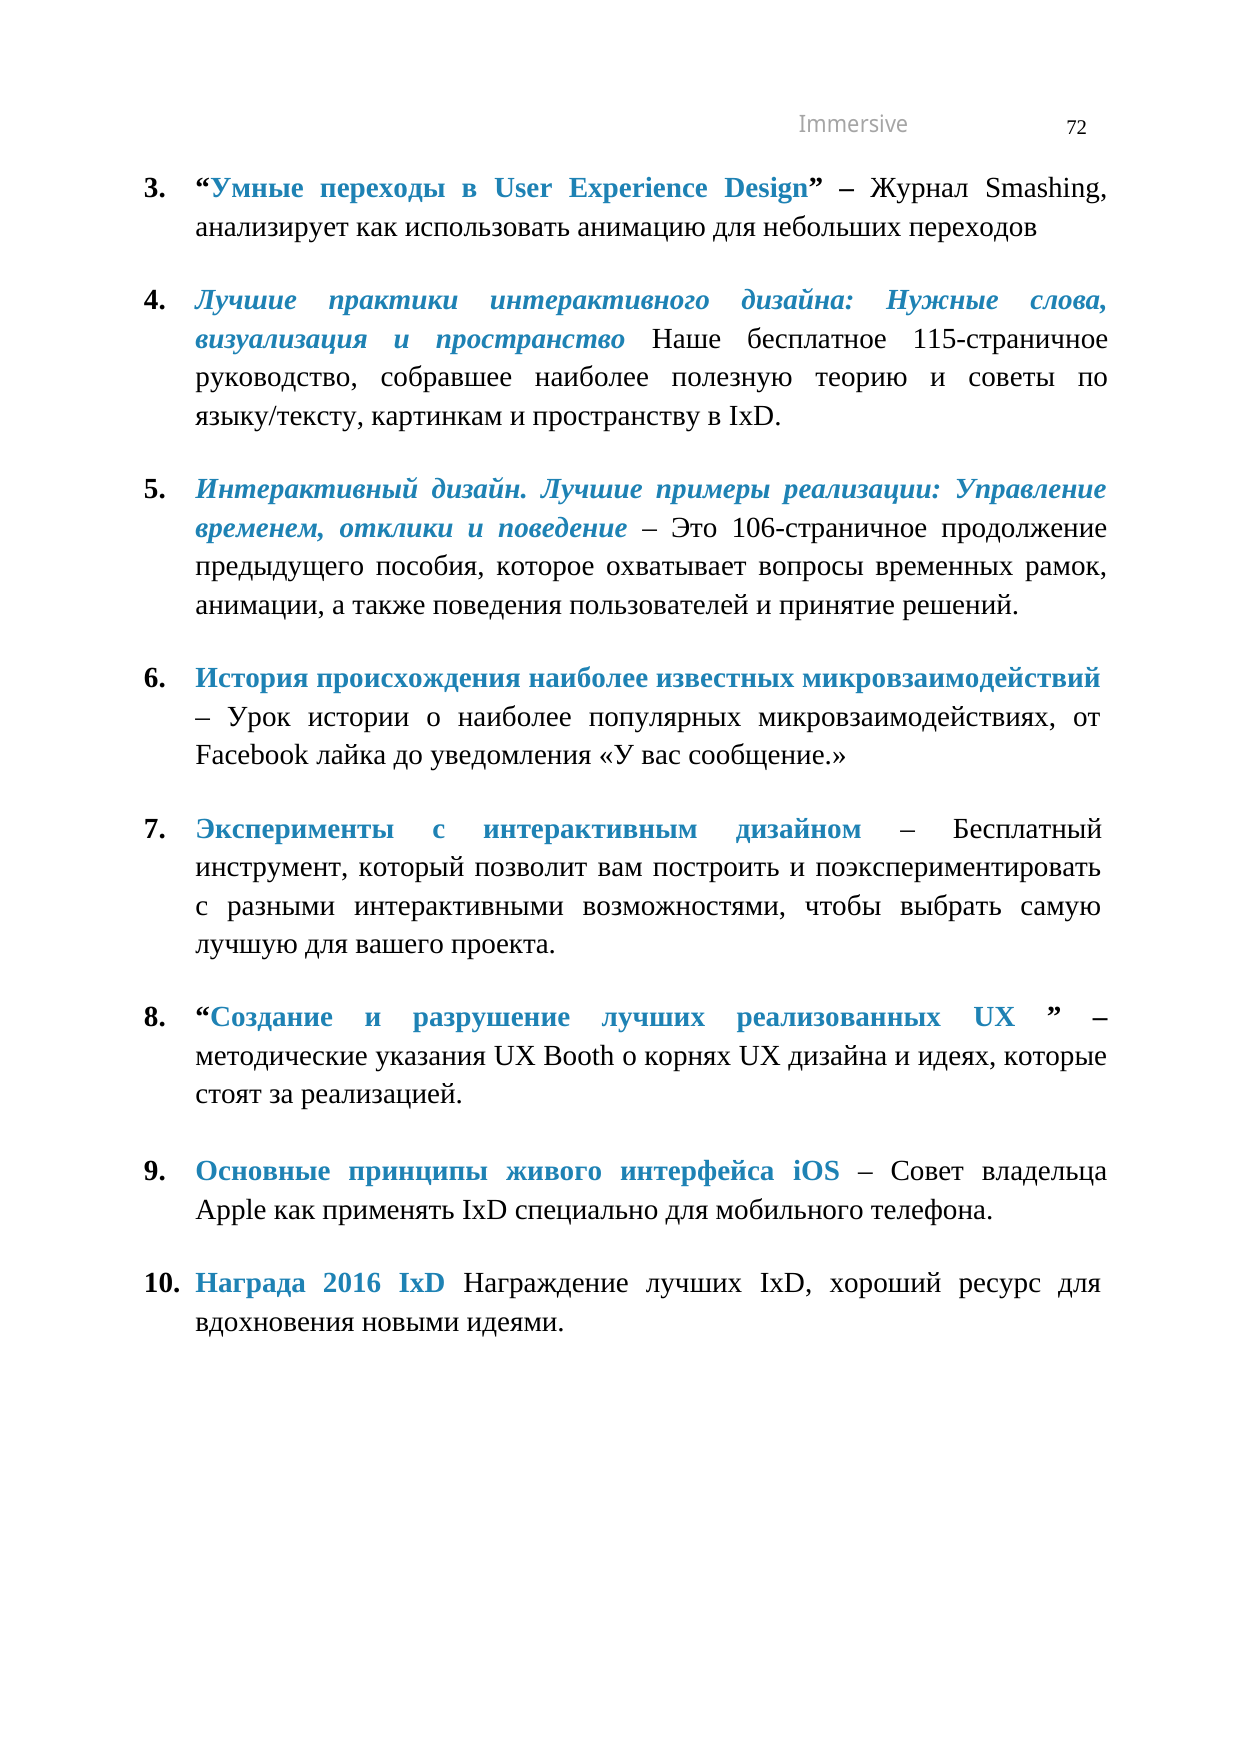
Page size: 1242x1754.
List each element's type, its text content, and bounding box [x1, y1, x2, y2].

list “Создание и разрушение лучших реализованных UX ” –методические указания UX Booth о корнях UX дизайна и идеях, которые стоят за реализацией. [144, 999, 1107, 1110]
list Интерактивный дизайн. Лучшие примеры реализации: Управление временем, отклики и поведение – Это 106-страничное продолжение предыдущего пособия, которое охватывает вопросы временных рамок, анимации, а также поведения пользователей и принятие решений. [144, 471, 1108, 621]
list Награда 2016 IxD Награждение лучших IxD, хороший ресурс для вдохновения новыми идеями. [144, 1265, 1101, 1337]
list Эксперименты с интерактивным дизайном – Бесплатный инструмент, который позволит вам построить и поэкспериментировать с разными интерактивными возможностями, чтобы выбрать самую лучшую для вашего проекта. [144, 811, 1102, 960]
list “Умные переходы в User Experience Design” – Журнал Smashing, анализирует как использовать анимацию для небольших переходов [144, 171, 1107, 243]
list Лучшие практики интерактивного дизайна: Нужные слова, визуализация и пространство Наше бесплатное 115-страничное руководство, собравшее наиболее полезную теорию и советы по языку/тексту, картинкам и пространству в IxD. [144, 282, 1108, 432]
list Основные принципы живого интерфейса iOS – Совет владельца Apple как применять IxD специально для мобильного телефона. [144, 1153, 1107, 1225]
list История происхождения наиболее известных микровзаимодействий – Урок истории о наиболее популярных микровзаимодействиях, от Facebook лайка до уведомления «У вас сообщение.» [144, 660, 1101, 771]
